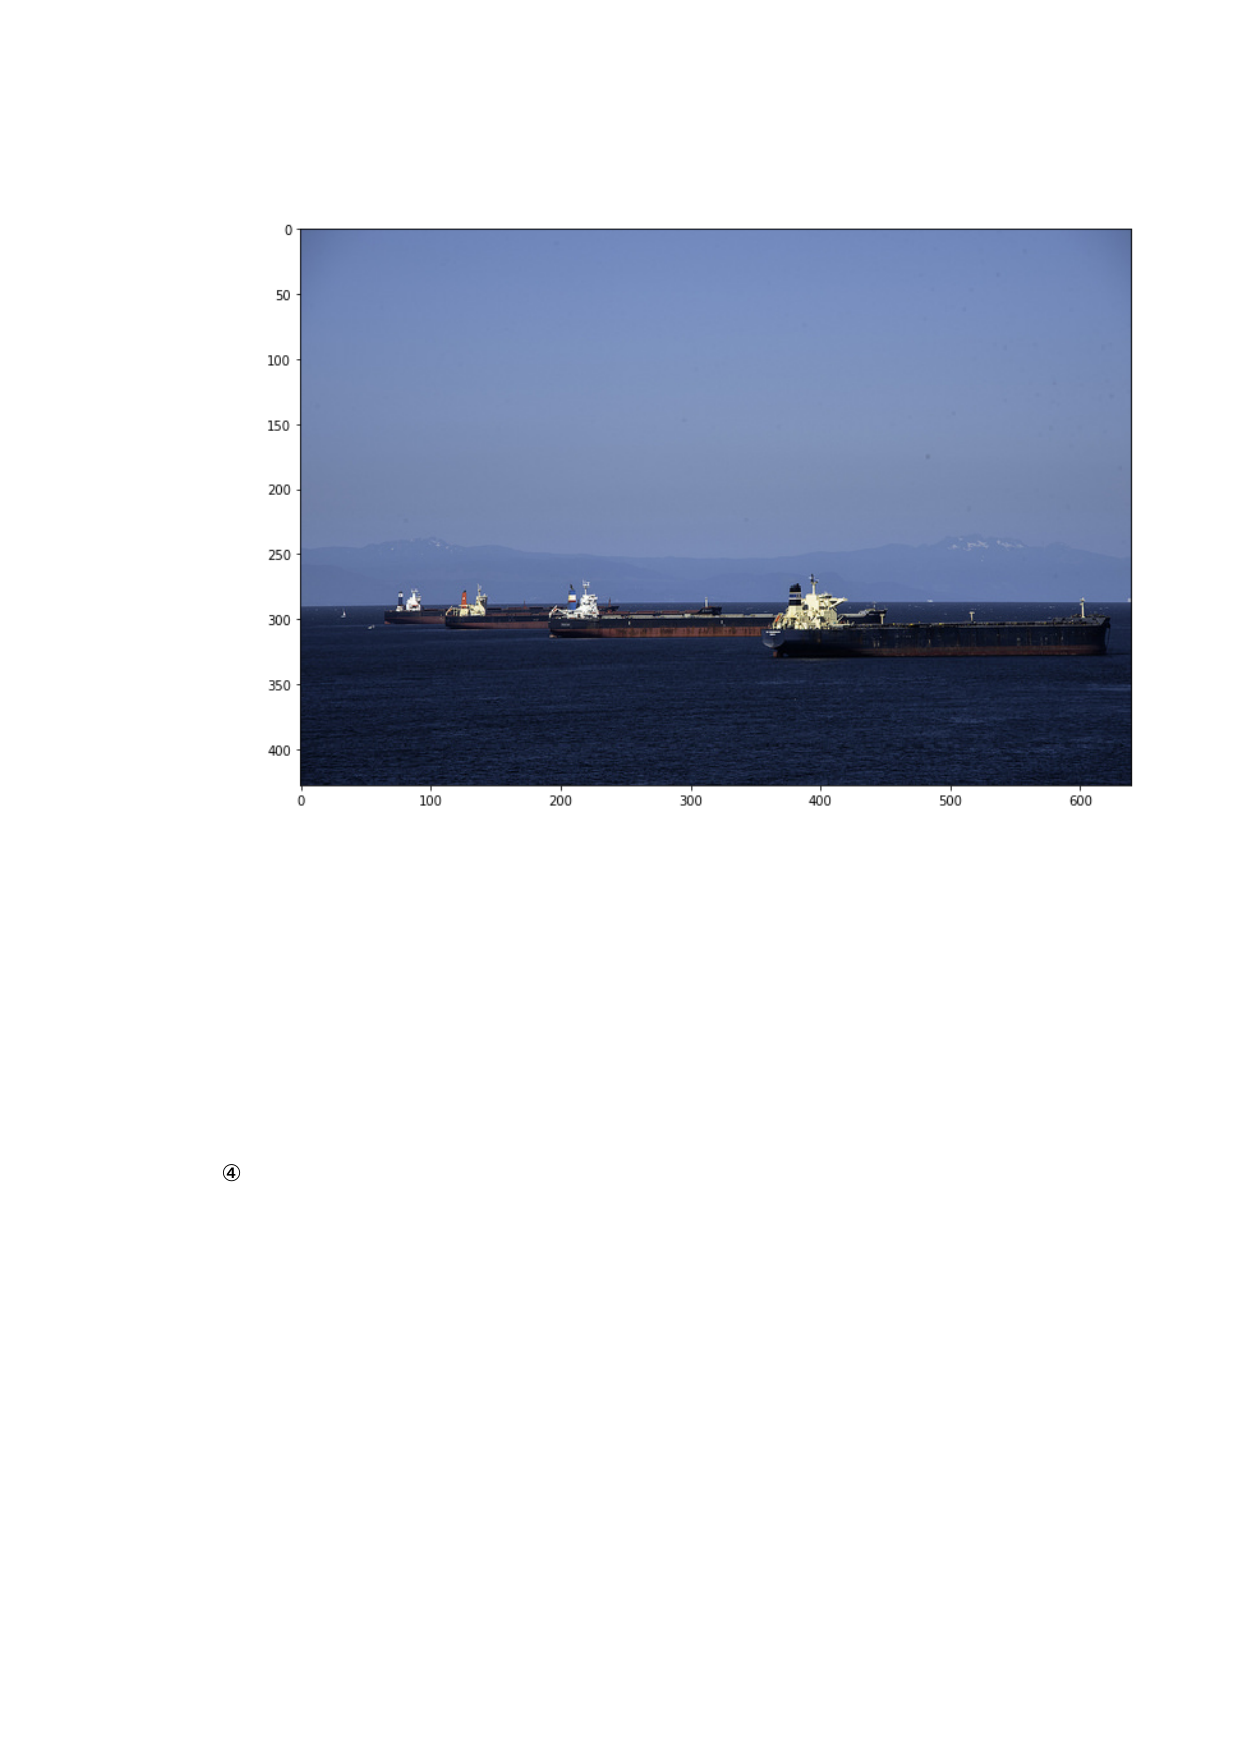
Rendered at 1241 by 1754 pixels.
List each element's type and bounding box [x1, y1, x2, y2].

picture [258, 216, 1145, 816]
